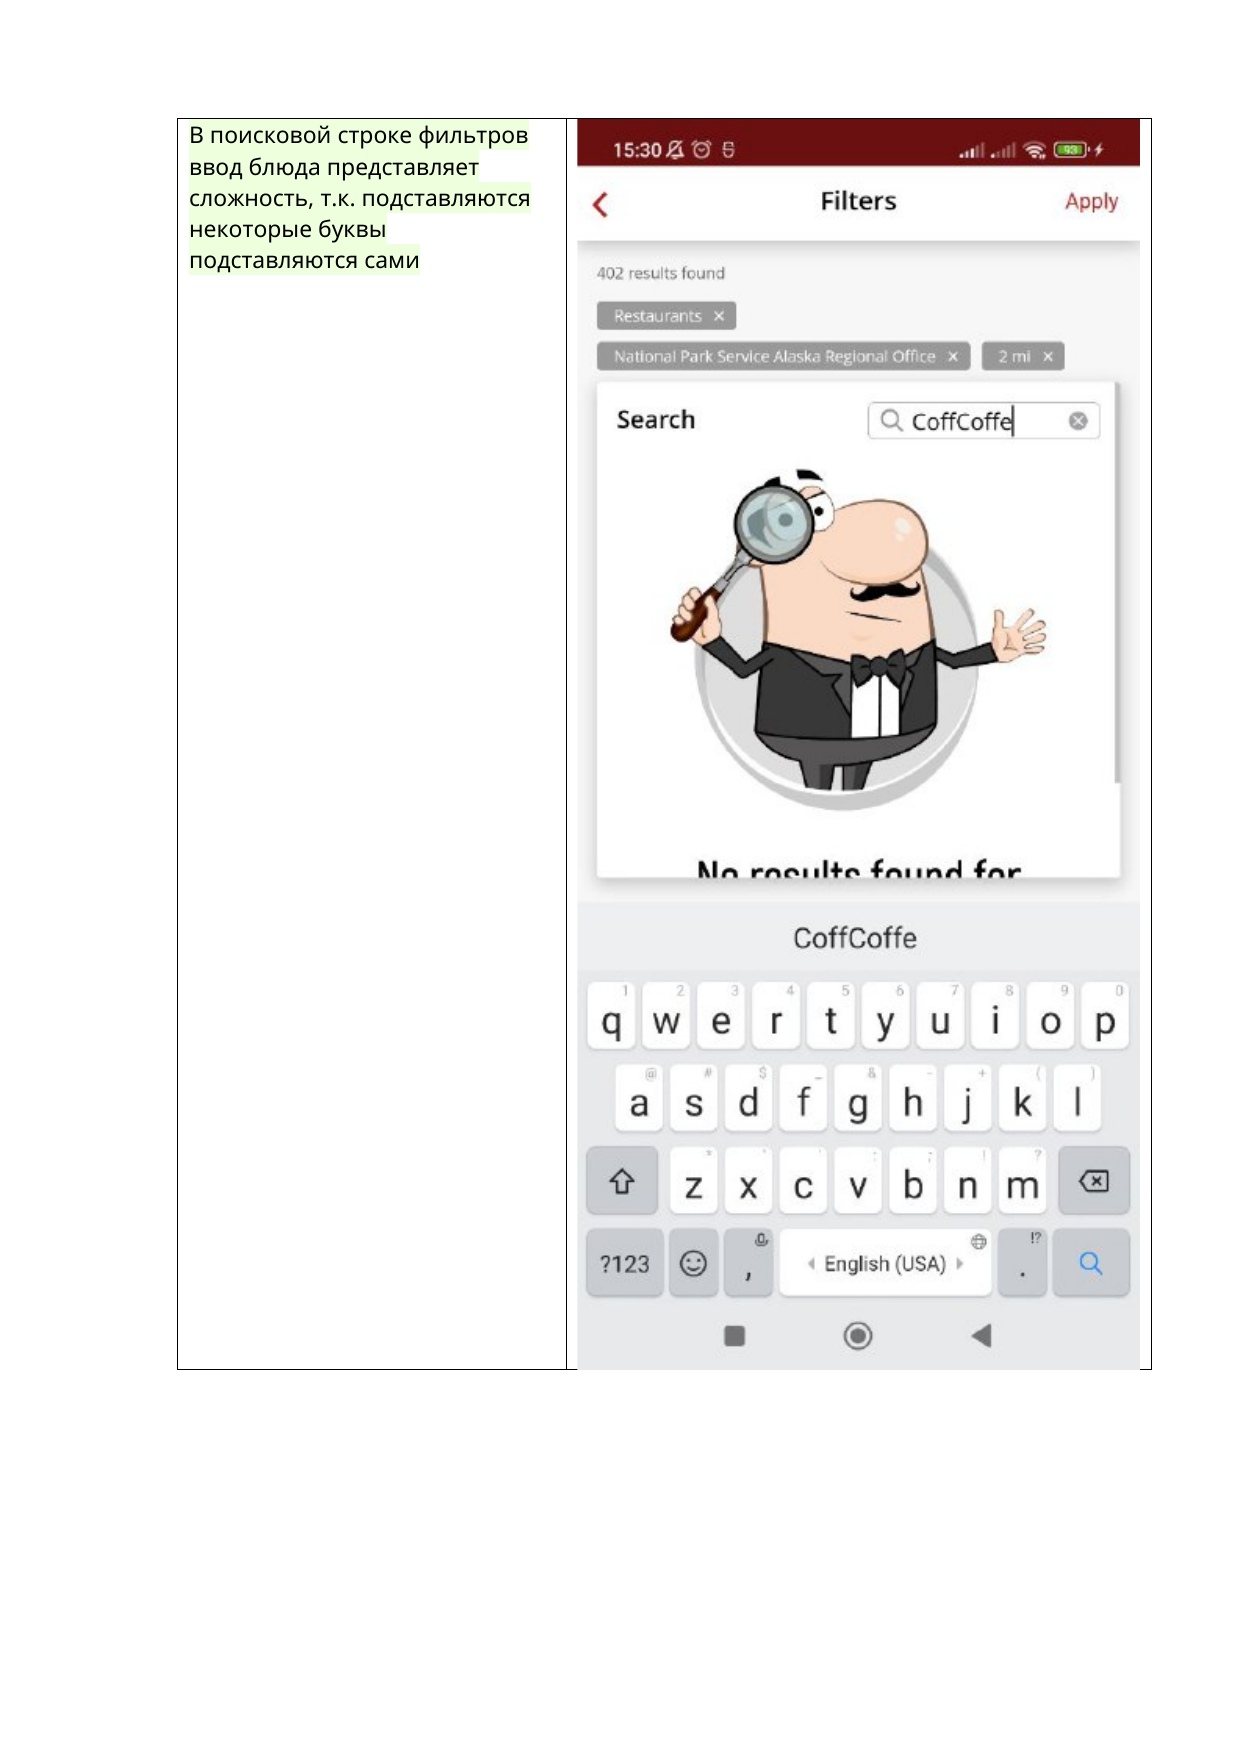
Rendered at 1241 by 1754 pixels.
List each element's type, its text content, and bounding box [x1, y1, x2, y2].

table_cell [567, 119, 577, 1369]
table_cell В поисковой строке фильтров ввод блюда представляет сложность, т.к. подставляются некоторые буквы подставляются сами [178, 119, 566, 1369]
picture [577, 119, 1140, 1370]
table_cell [1140, 119, 1151, 1369]
